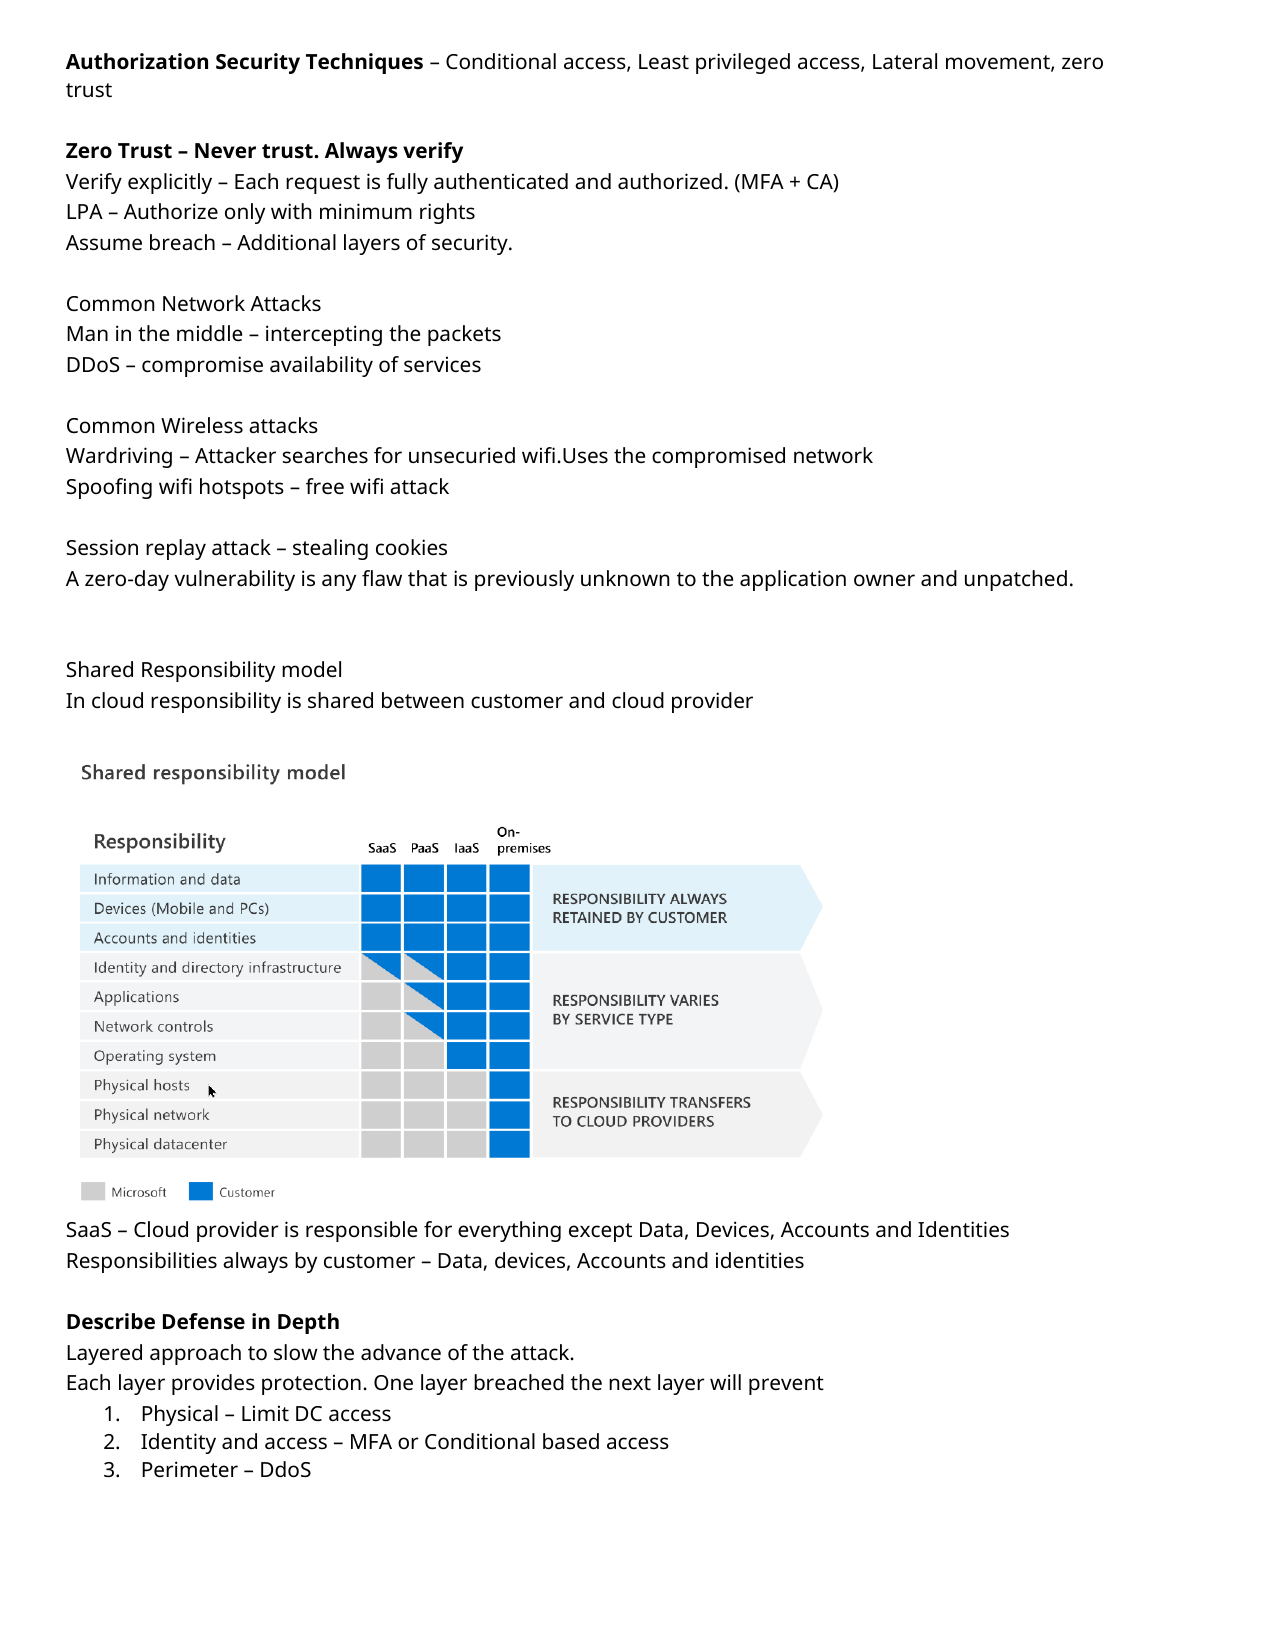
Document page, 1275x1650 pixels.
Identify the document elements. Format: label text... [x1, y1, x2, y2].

list Physical – Limit DC access [103, 1399, 1125, 1427]
text Zero Trust – Never trust. Always verify [66, 136, 1125, 165]
text In cloud responsibility is shared between customer and cloud provider [66, 686, 1125, 714]
text Man in the middle – intercepting the packets [66, 319, 1125, 348]
text Each layer provides protection. One layer breached the next layer will prevent [66, 1368, 1125, 1397]
text Common Network Attacks [66, 289, 1125, 317]
list Perimeter – DdoS [103, 1456, 1125, 1484]
text Common Wireless attacks [66, 411, 1125, 439]
list Identity and access – MFA or Conditional based access [103, 1427, 1125, 1456]
text SaaS – Cloud provider is responsible for everything except Data, Devices, Accounts and Identities [66, 1216, 1125, 1244]
text DDoS – compromise availability of services [66, 350, 1125, 378]
text A zero-day vulnerability is any flaw that is previously unknown to the application owner and unpatched. [66, 564, 1125, 592]
text Shared Responsibility model [66, 655, 1125, 684]
picture [65, 746, 848, 1214]
text Verify explicitly – Each request is fully authenticated and authorized. (MFA + CA) [66, 167, 1125, 195]
text Authorization Security Techniques – Conditional access, Least privileged access, Lateral movement, zero trust [66, 47, 1125, 104]
text LPA – Authorize only with minimum rights [66, 197, 1125, 226]
text Assume breach – Additional layers of security. [66, 228, 1125, 256]
text Describe Defense in Depth [66, 1307, 1125, 1336]
text Responsibilities always by customer – Data, devices, Accounts and identities [66, 1246, 1125, 1274]
text Session replay attack – stealing cookies [66, 533, 1125, 562]
text Spoofing wifi hotspots – free wifi attack [66, 472, 1125, 501]
text Wardriving – Attacker searches for unsecuried wifi.Uses the compromised network [66, 442, 1125, 470]
text Layered approach to slow the advance of the attack. [66, 1338, 1125, 1366]
